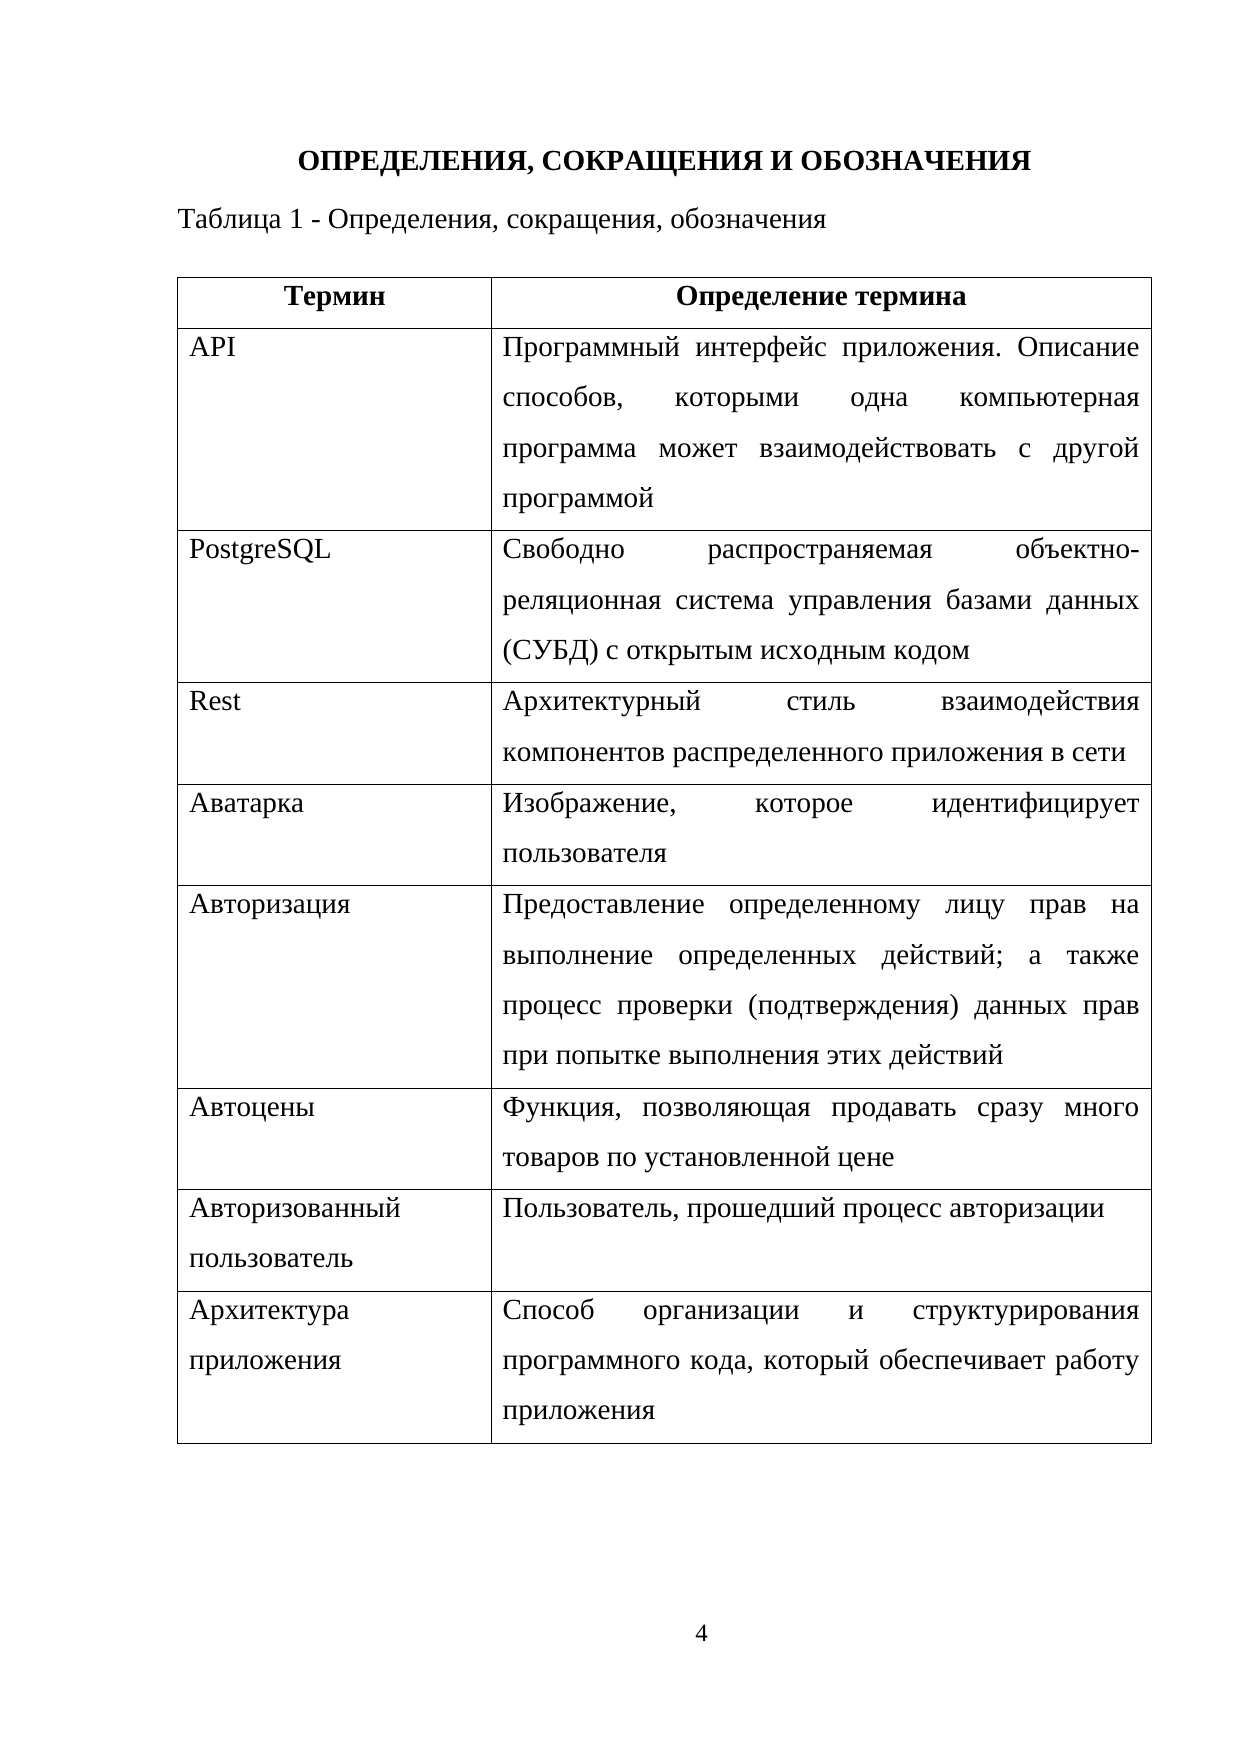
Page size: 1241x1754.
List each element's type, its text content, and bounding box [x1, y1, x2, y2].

table_cell Архитектура приложения [178, 1292, 491, 1443]
text ОПРЕДЕЛЕНИЯ, СОКРАЩЕНИЯ И ОБОЗНАЧЕНИЯ [177, 143, 1152, 177]
text Таблица 1 - Определения, сокращения, обозначения [177, 202, 1152, 235]
table_cell Изображение, которое идентифицирует пользователя [492, 785, 1151, 885]
table_cell Авторизация [178, 886, 491, 1088]
table_cell API [178, 329, 491, 530]
table_cell Авторизованный пользователь [178, 1190, 491, 1291]
table_cell Свободно распространяемая объектно-реляционная система управления базами данных (СУБД) с открытым исходным кодом [492, 531, 1151, 682]
table_cell Способ организации и структурирования программного кода, который обеспечивает работу приложения [492, 1292, 1151, 1443]
table_cell Аватарка [178, 785, 491, 885]
table_cell Функция, позволяющая продавать сразу много товаров по установленной цене [492, 1089, 1151, 1189]
table_cell Программный интерфейс приложения. Описание способов, которыми одна компьютерная программа может взаимодействовать с другой программой [492, 329, 1151, 530]
table_cell Предоставление определенному лицу прав на выполнение определенных действий; а также процесс проверки (подтверждения) данных прав при попытке выполнения этих действий [492, 886, 1151, 1088]
table_header Определение термина [492, 278, 1151, 328]
table_header Термин [178, 278, 491, 328]
table_cell Rest [178, 683, 491, 784]
table_cell PostgreSQL [178, 531, 491, 682]
table_cell Автоцены [178, 1089, 491, 1189]
table_cell Архитектурный стиль взаимодействия компонентов распределенного приложения в сети [492, 683, 1151, 784]
table_cell Пользователь, прошедший процесс авторизации [492, 1190, 1151, 1291]
